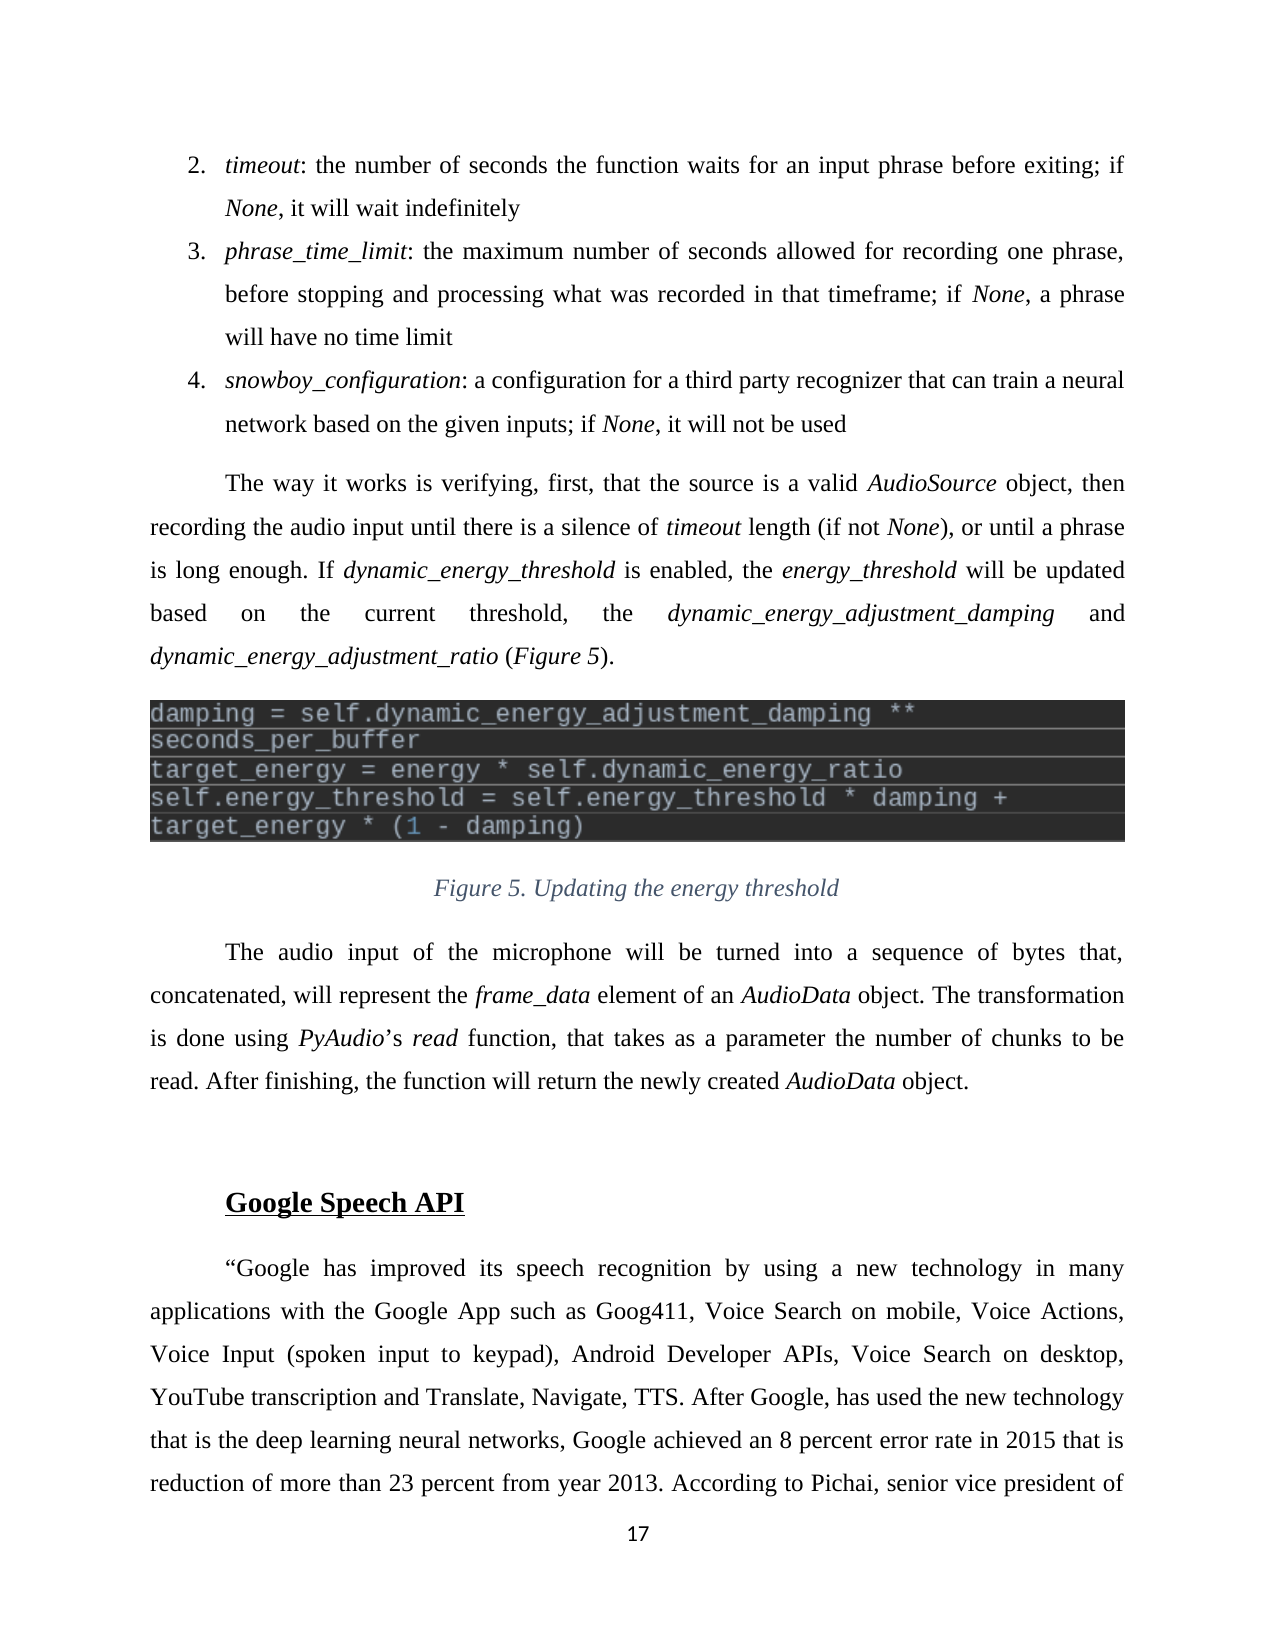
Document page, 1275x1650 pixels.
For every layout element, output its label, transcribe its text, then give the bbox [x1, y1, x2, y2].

text Figure 5. Updating the energy threshold [150, 873, 1125, 901]
text The way it works is verifying, first, that the source is a valid AudioSource object, then recording the audio input until there is a silence of timeout length (if not None), or until a phrase is long enough. If dynamic_energy_threshold is enabled, the energy_threshold will be updated based on the current threshold, the dynamic_energy_adjustment_damping and dynamic_energy_adjustment_ratio (Figure 5). [150, 468, 1125, 670]
list phrase_time_limit: the maximum number of seconds allowed for recording one phrase, before stopping and processing what was recorded in that timeframe; if None, a phrase will have no time limit [187, 236, 1125, 351]
text Google Speech API [150, 1186, 1125, 1219]
list timeout: the number of seconds the function waits for an input phrase before exiting; if None, it will wait indefinitely [187, 150, 1125, 222]
text The audio input of the microphone will be turned into a sequence of bytes that, concatenated, will represent the frame_data element of an AudioData object. The transformation is done using PyAudio’s read function, that takes as a parameter the number of chunks to be read. After finishing, the function will return the newly created AudioData object. [150, 937, 1125, 1095]
list snowboy_configuration: a configuration for a third party recognizer that can train a neural network based on the given inputs; if None, it will not be used [187, 366, 1125, 437]
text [150, 1253, 1125, 1497]
